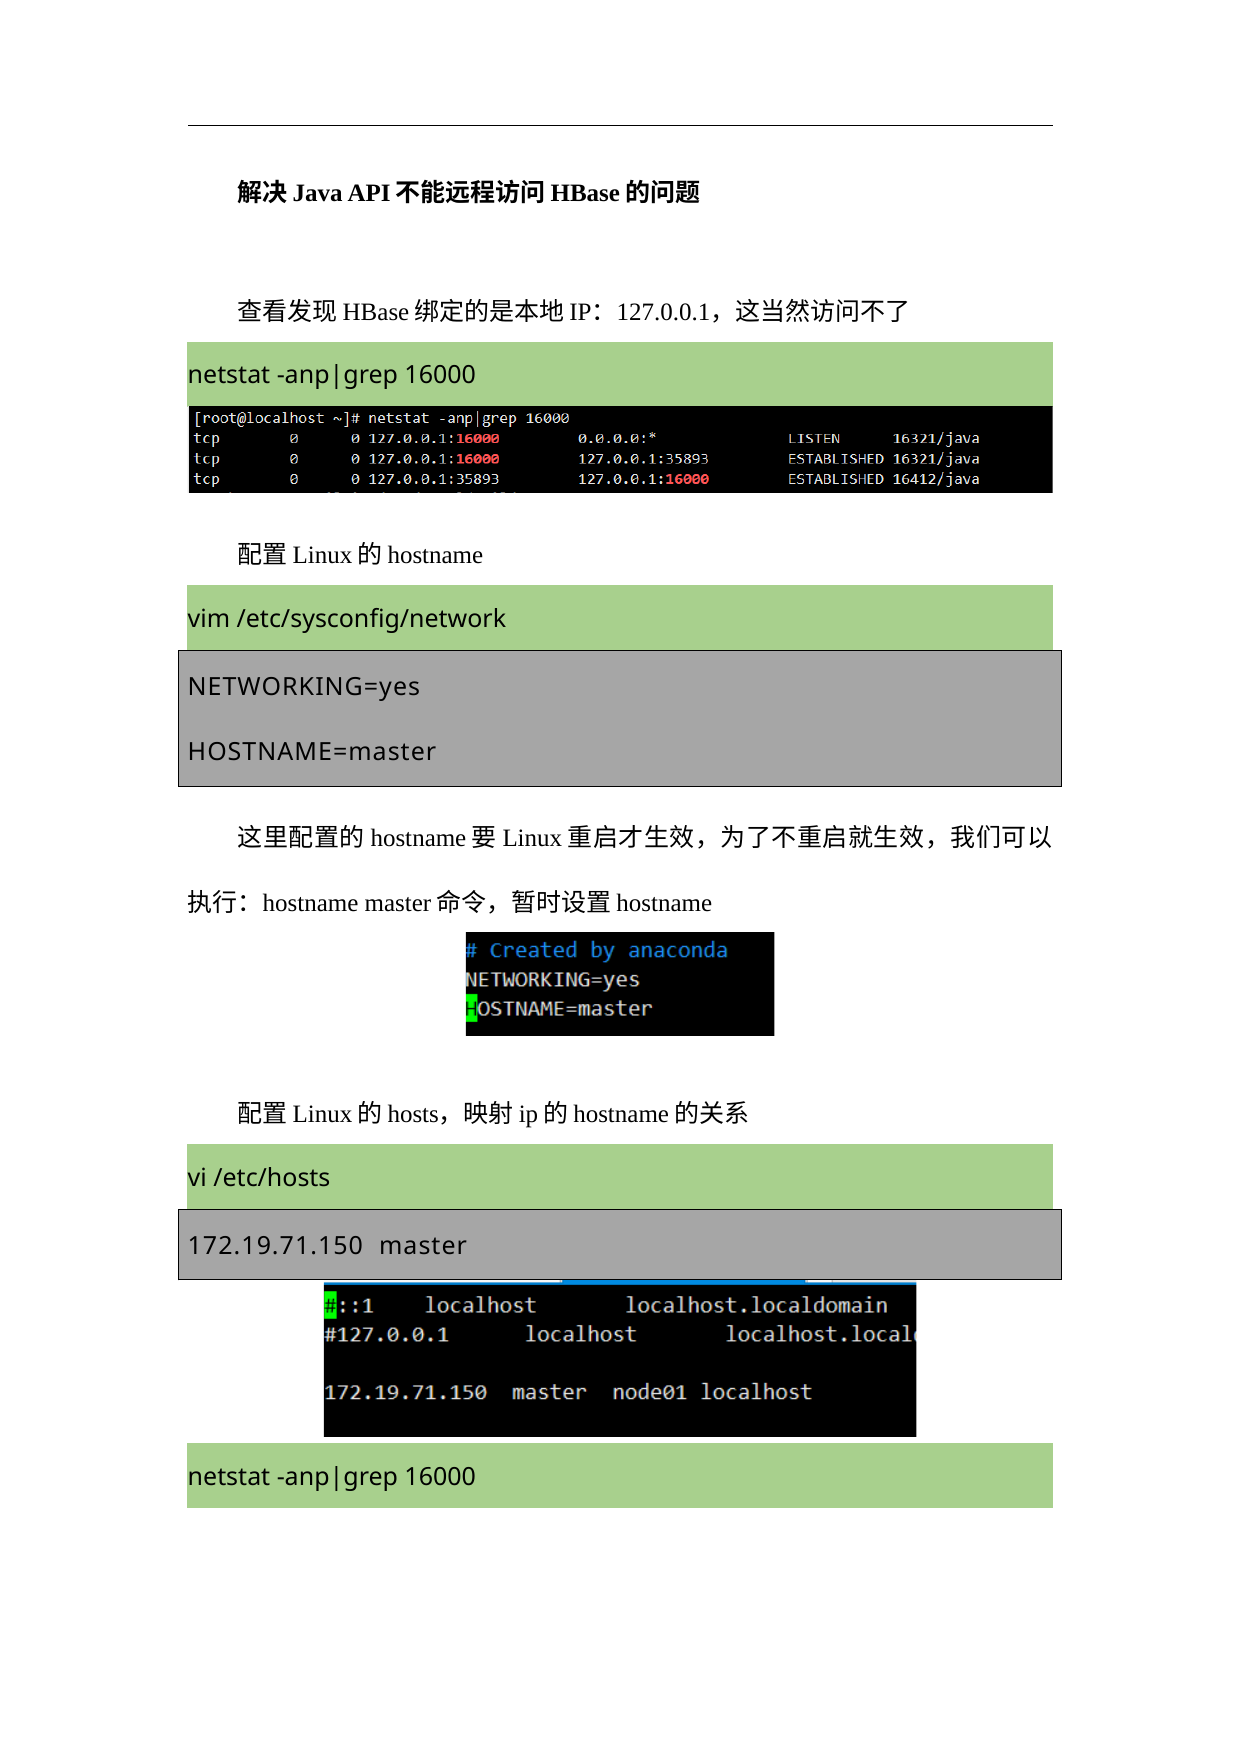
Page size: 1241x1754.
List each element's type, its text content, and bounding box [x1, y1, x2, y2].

text 172.19.71.150 master [179, 1210, 1061, 1279]
subtitle 解决Java API不能远程访问HBase的问题 [187, 158, 1053, 223]
picture [187, 406, 1053, 493]
text 查看发现HBase绑定的是本地IP：127.0.0.1，这当然访问不了 [187, 277, 1053, 342]
text HOSTNAME=master [179, 715, 1061, 786]
text NETWORKING=yes [179, 651, 1061, 715]
picture [465, 932, 775, 1036]
text netstat -anp|grep 16000 [187, 342, 1053, 406]
text netstat -anp|grep 16000 [187, 1443, 1053, 1508]
text vi /etc/hosts [187, 1144, 1053, 1209]
picture [323, 1280, 917, 1437]
text 这里配置的hostname要Linux重启才生效，为了不重启就生效，我们可以执行：hostname master命令，暂时设置hostname [187, 803, 1053, 933]
text 配置Linux的hostname [187, 520, 1053, 585]
text 配置Linux的hosts，映射ip的hostname的关系 [187, 1079, 1053, 1144]
text vim /etc/sysconfig/network [187, 585, 1053, 650]
